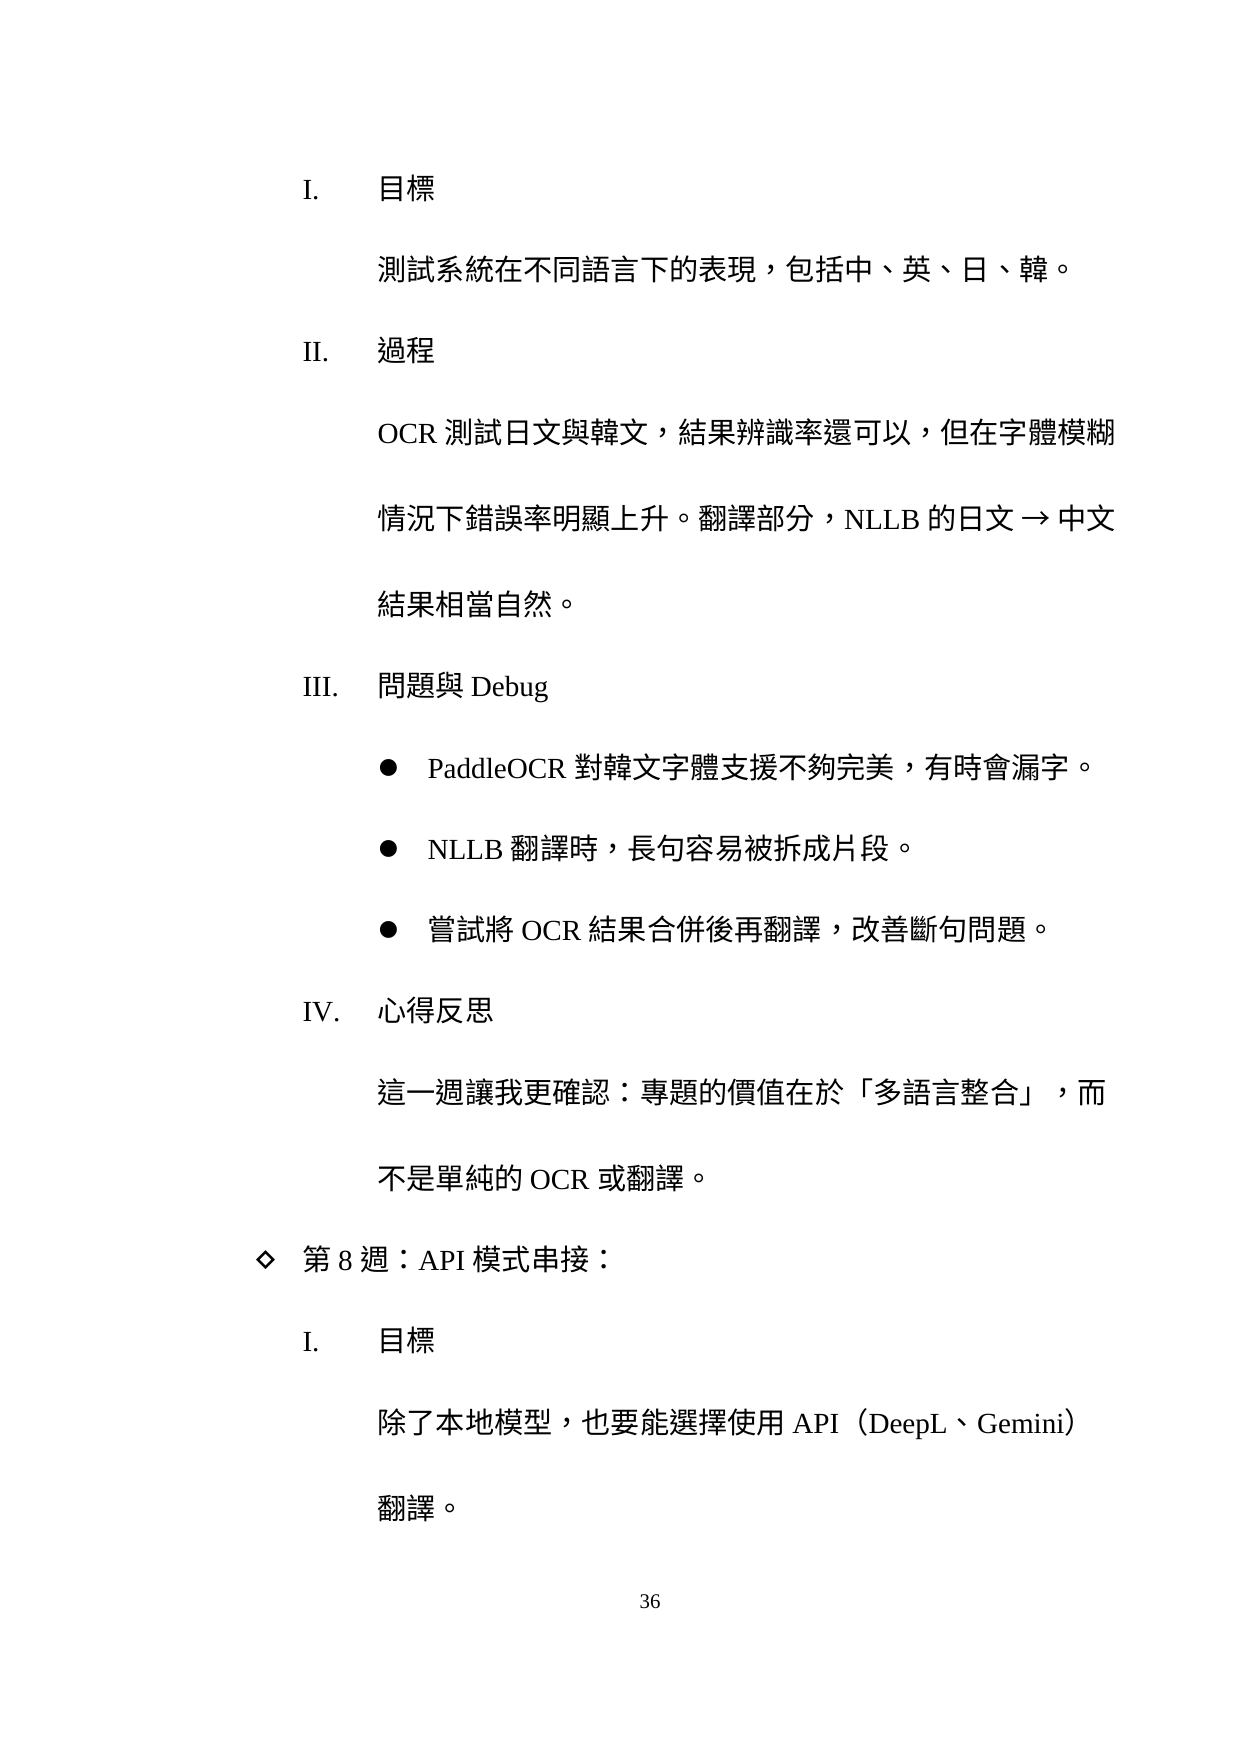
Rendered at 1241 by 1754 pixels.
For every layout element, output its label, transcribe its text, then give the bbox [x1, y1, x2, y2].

list 過程 [302, 312, 1122, 387]
list 這一週讓我更確認：專題的價值在於「多語言整合」，而不是單純的 OCR 或翻譯。 [377, 1053, 1122, 1214]
list 除了本地模型，也要能選擇使用 API（DeepL、Gemini）翻譯。 [377, 1383, 1122, 1544]
list NLLB 翻譯時，長句容易被拆成片段。 [377, 809, 1122, 884]
list PaddleOCR 對韓文字體支援不夠完美，有時會漏字。 [377, 728, 1122, 803]
list 目標 [302, 1302, 1122, 1377]
list 第 8 週：API 模式串接： [252, 1220, 1122, 1295]
list OCR 測試日文與韓文，結果辨識率還可以，但在字體模糊情況下錯誤率明顯上升。翻譯部分，NLLB 的日文 → 中文結果相當自然。 [377, 393, 1122, 640]
list 嘗試將 OCR 結果合併後再翻譯，改善斷句問題。 [377, 890, 1122, 965]
list 目標 [302, 149, 1122, 224]
list 心得反思 [302, 972, 1122, 1047]
list 問題與Debug [302, 647, 1122, 722]
list 測試系統在不同語言下的表現，包括中、英、日、韓。 [377, 230, 1122, 305]
